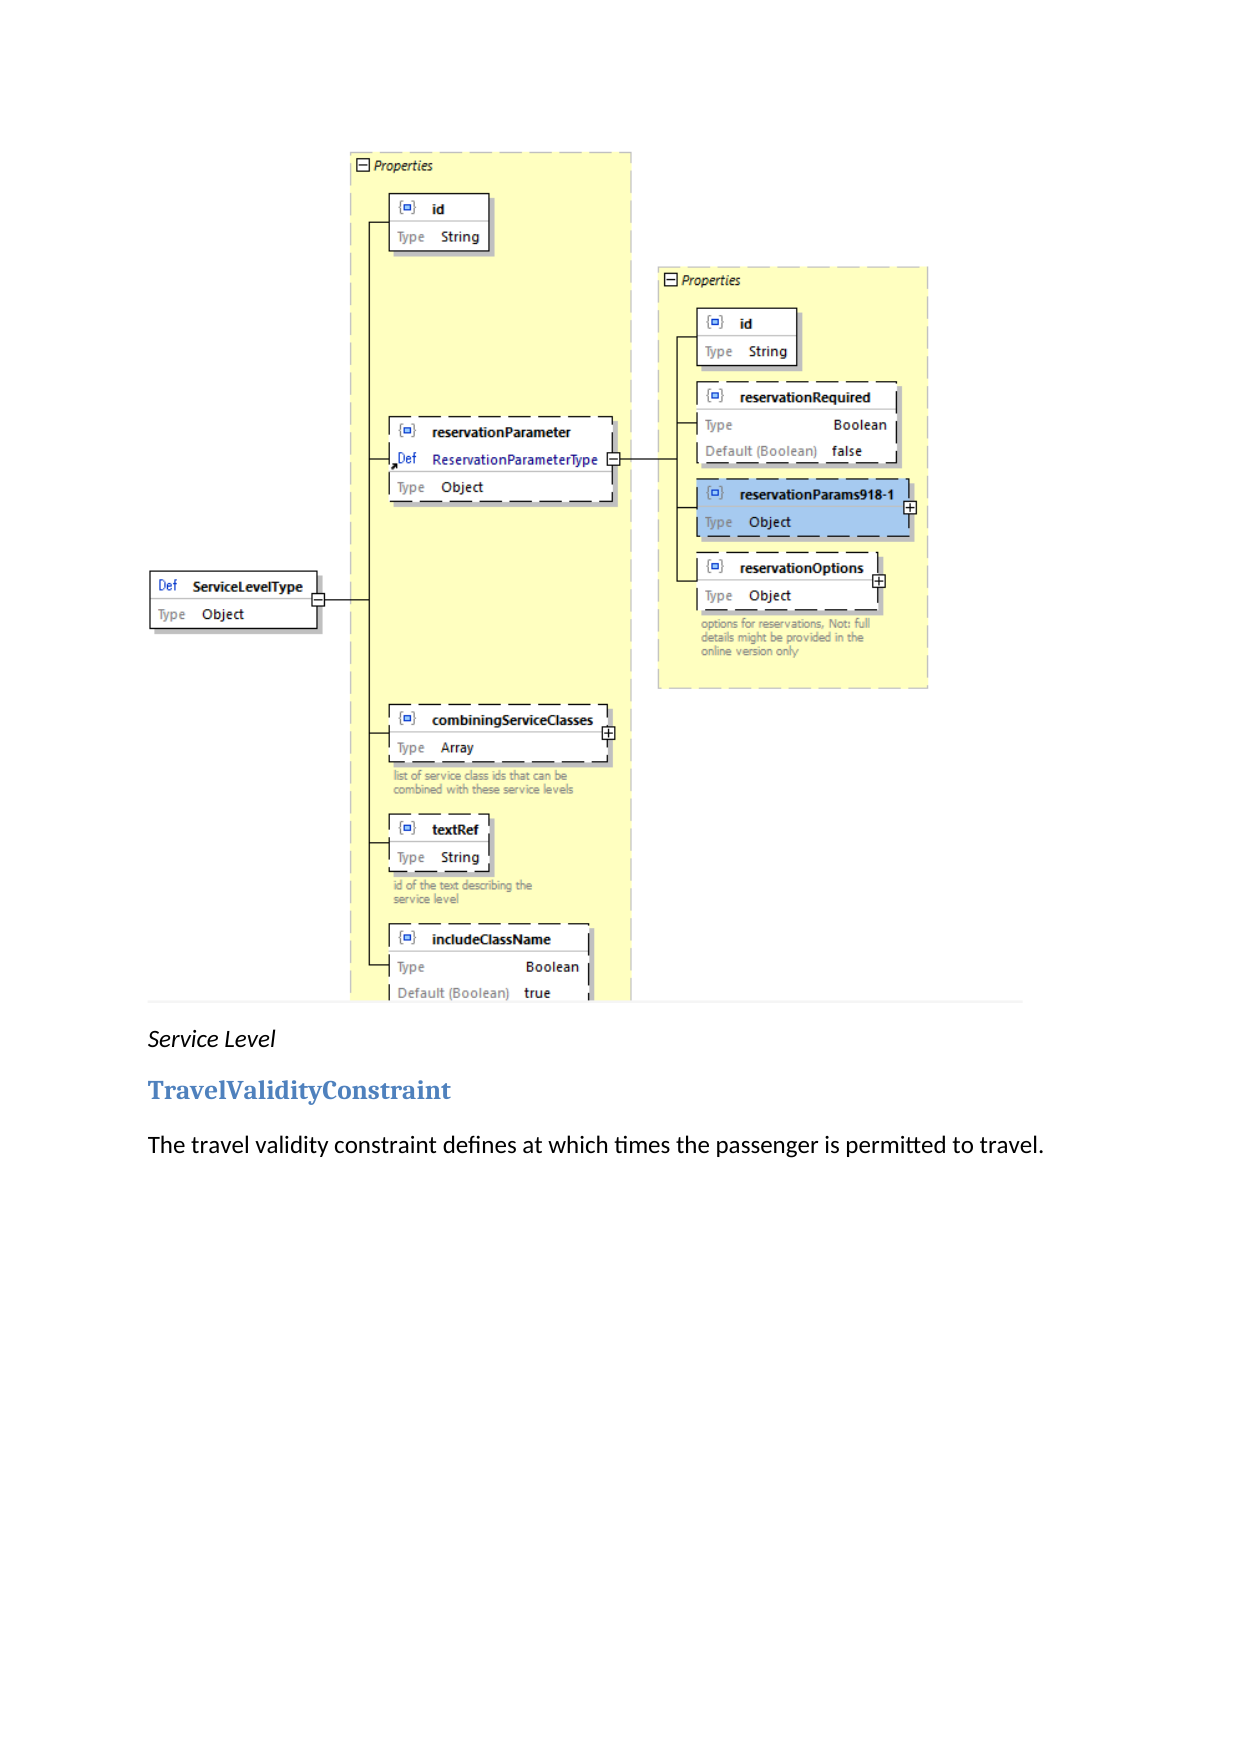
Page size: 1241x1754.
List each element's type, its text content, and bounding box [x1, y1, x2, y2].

text Service Level [148, 1023, 1093, 1054]
picture [147, 147, 1023, 1003]
subtitle TravelValidityConstraint [148, 1075, 1093, 1106]
text The travel validity constraint defines at which times the passenger is permitted to travel. [148, 1129, 1093, 1160]
